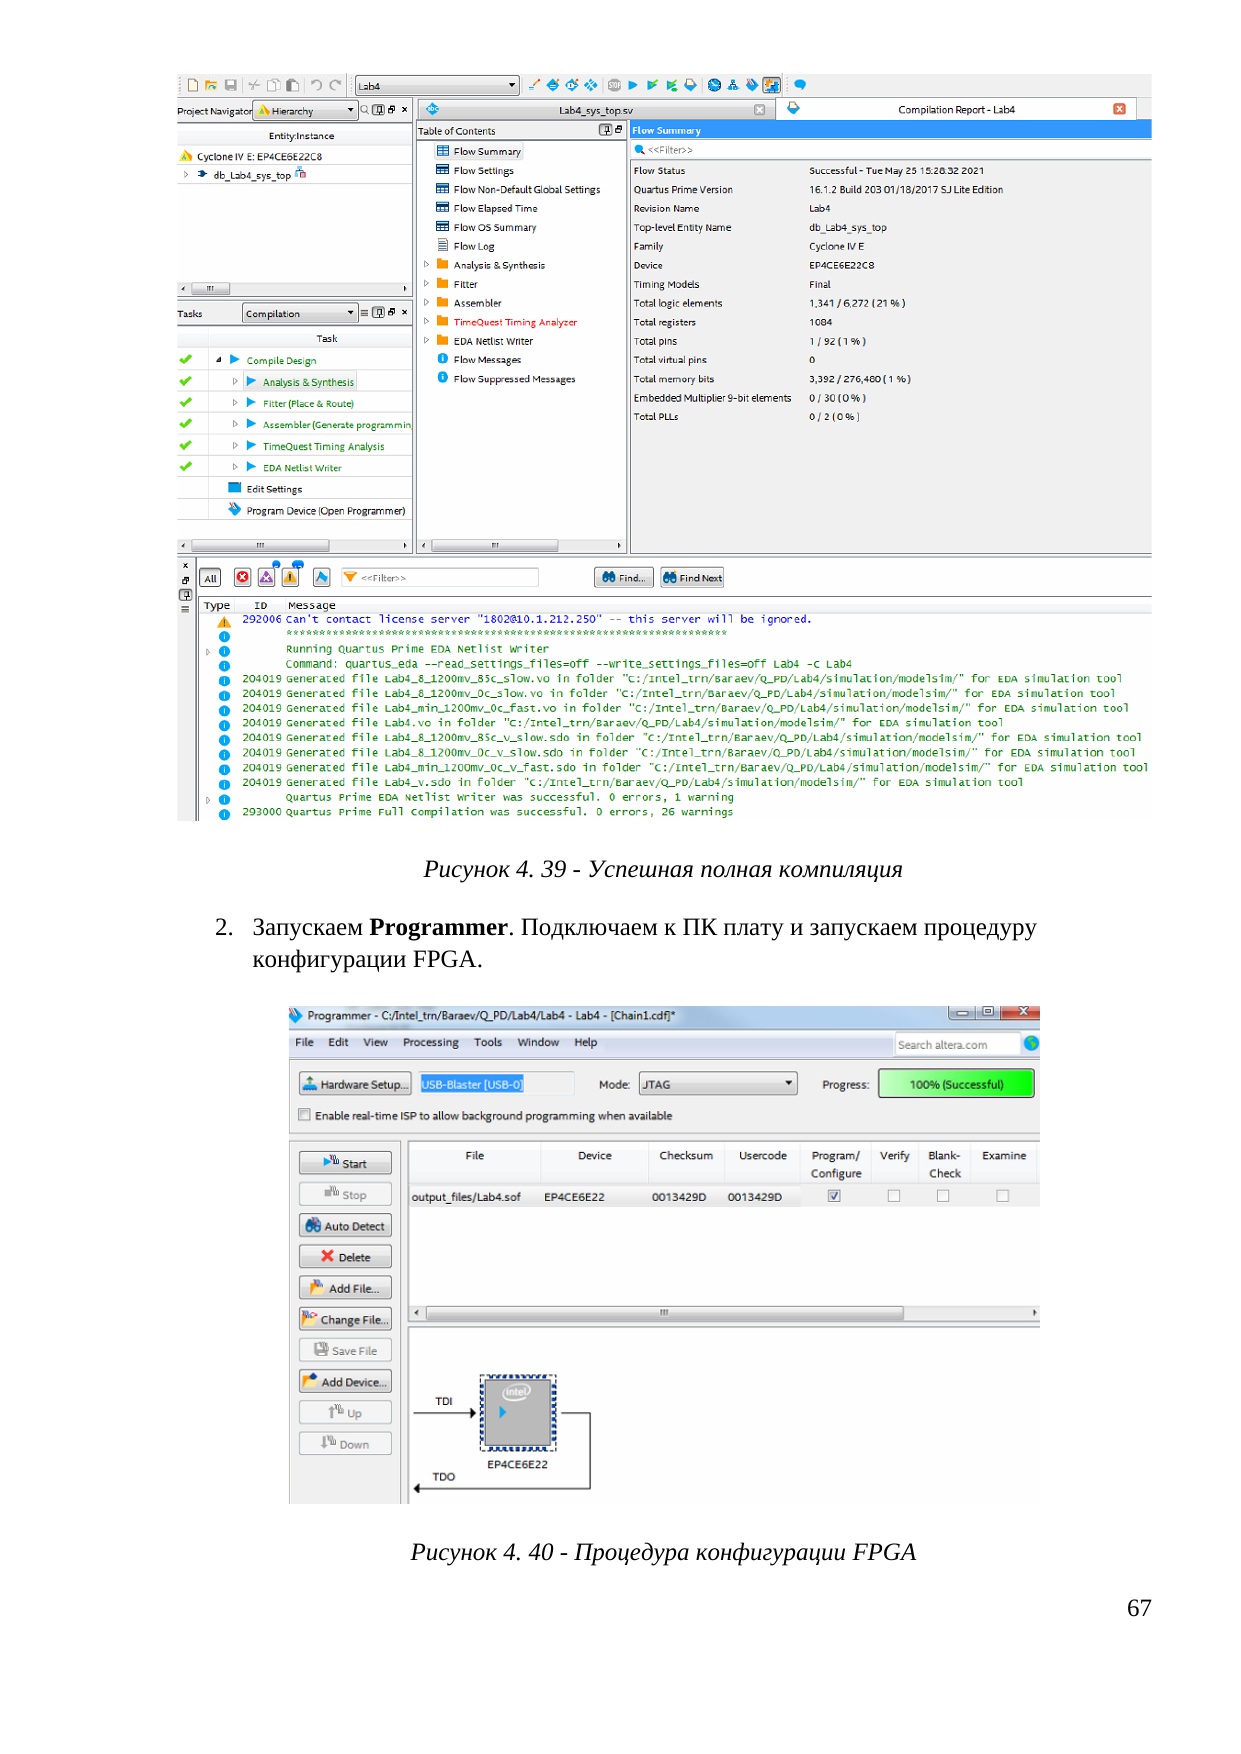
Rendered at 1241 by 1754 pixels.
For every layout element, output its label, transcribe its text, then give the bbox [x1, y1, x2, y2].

picture [288, 1006, 1040, 1504]
picture [177, 73, 1152, 821]
text Рисунок 4. 40 - Процедура конфигурации FPGA [177, 1537, 1152, 1566]
list Запускаем Programmer. Подключаем к ПК плату и запускаем процедуру конфигурации FPGA. [215, 912, 1152, 973]
text Рисунок 4. 39 - Успешная полная компиляция [177, 854, 1152, 882]
